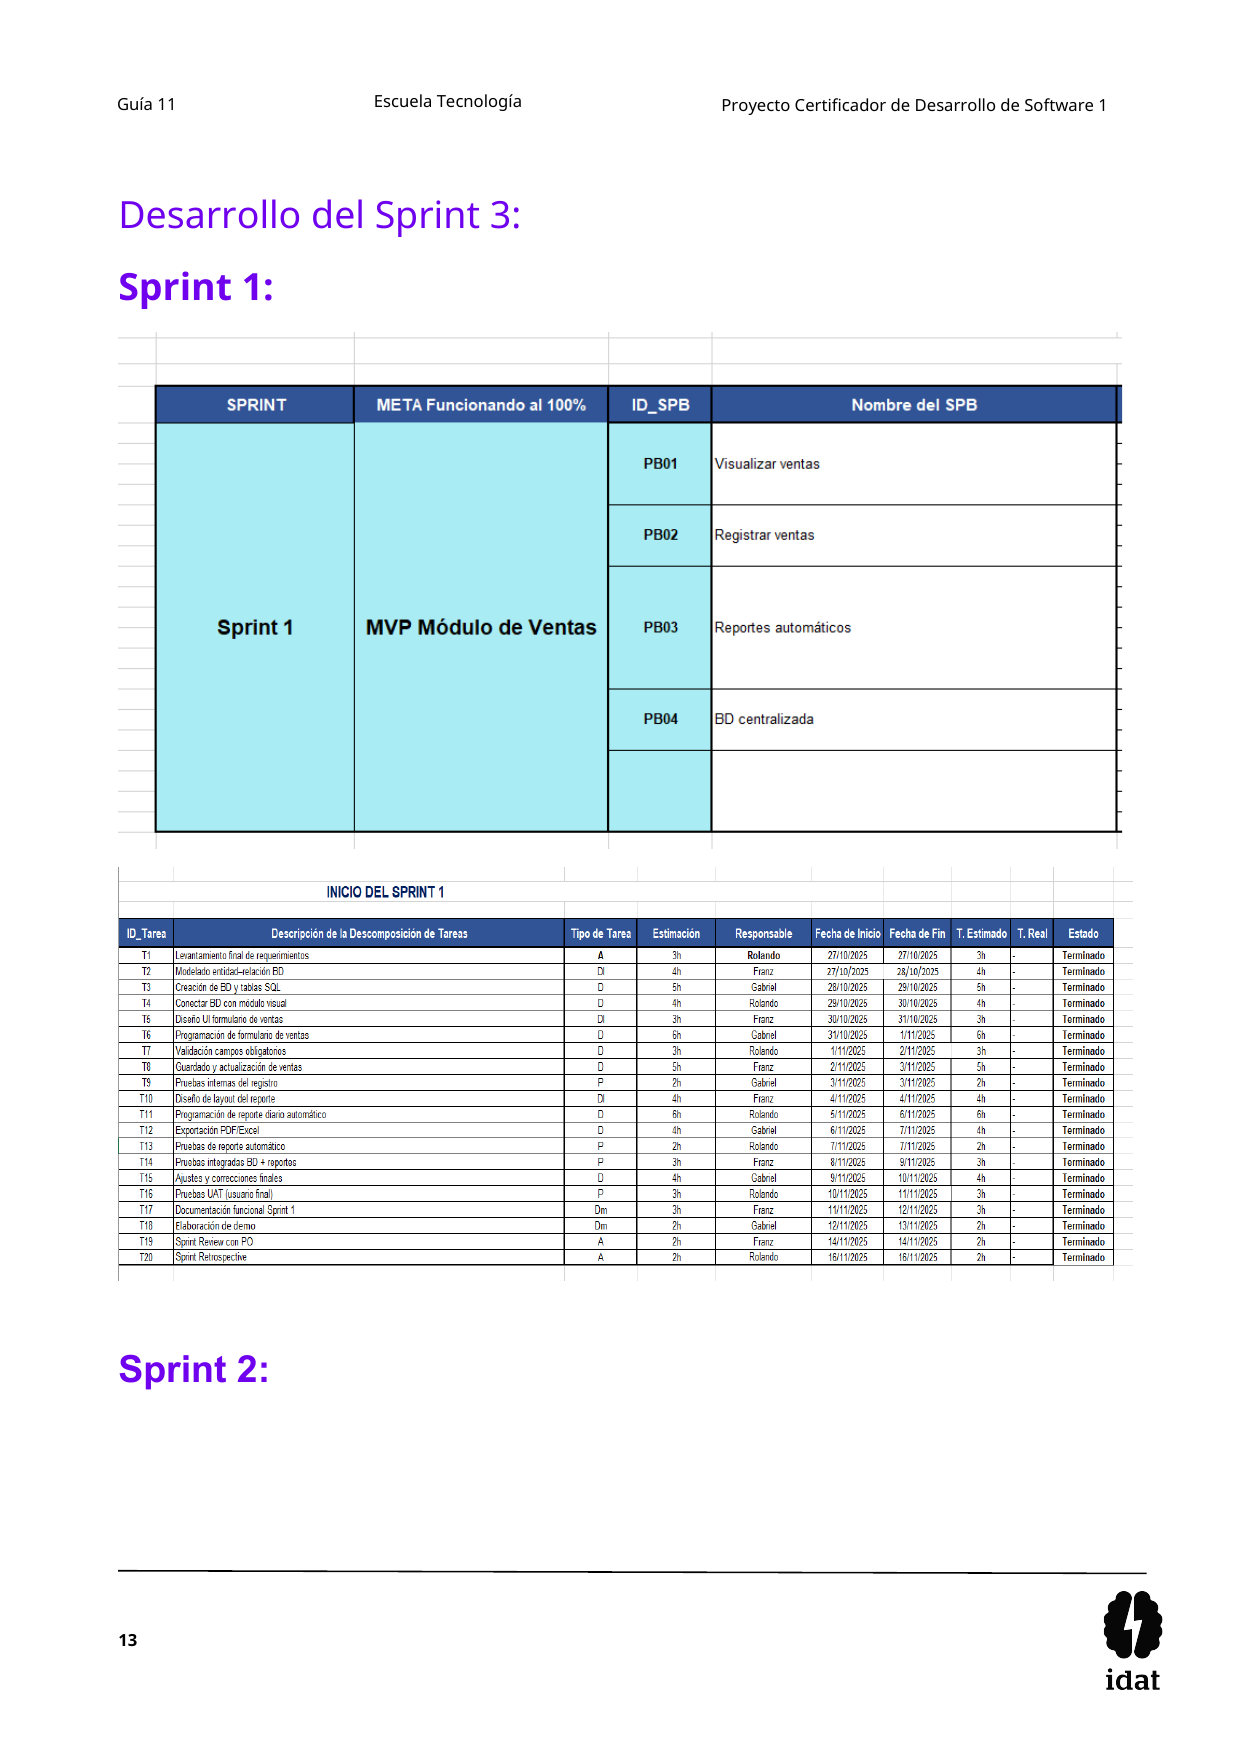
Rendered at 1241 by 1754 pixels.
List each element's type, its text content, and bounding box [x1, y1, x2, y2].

picture [118, 867, 1133, 1281]
text Sprint 2: [118, 1348, 1122, 1391]
text Desarrollo del Sprint 3: [118, 189, 1122, 240]
text Sprint 1: [118, 261, 1122, 312]
picture [118, 332, 1123, 849]
picture [1103, 1591, 1163, 1690]
